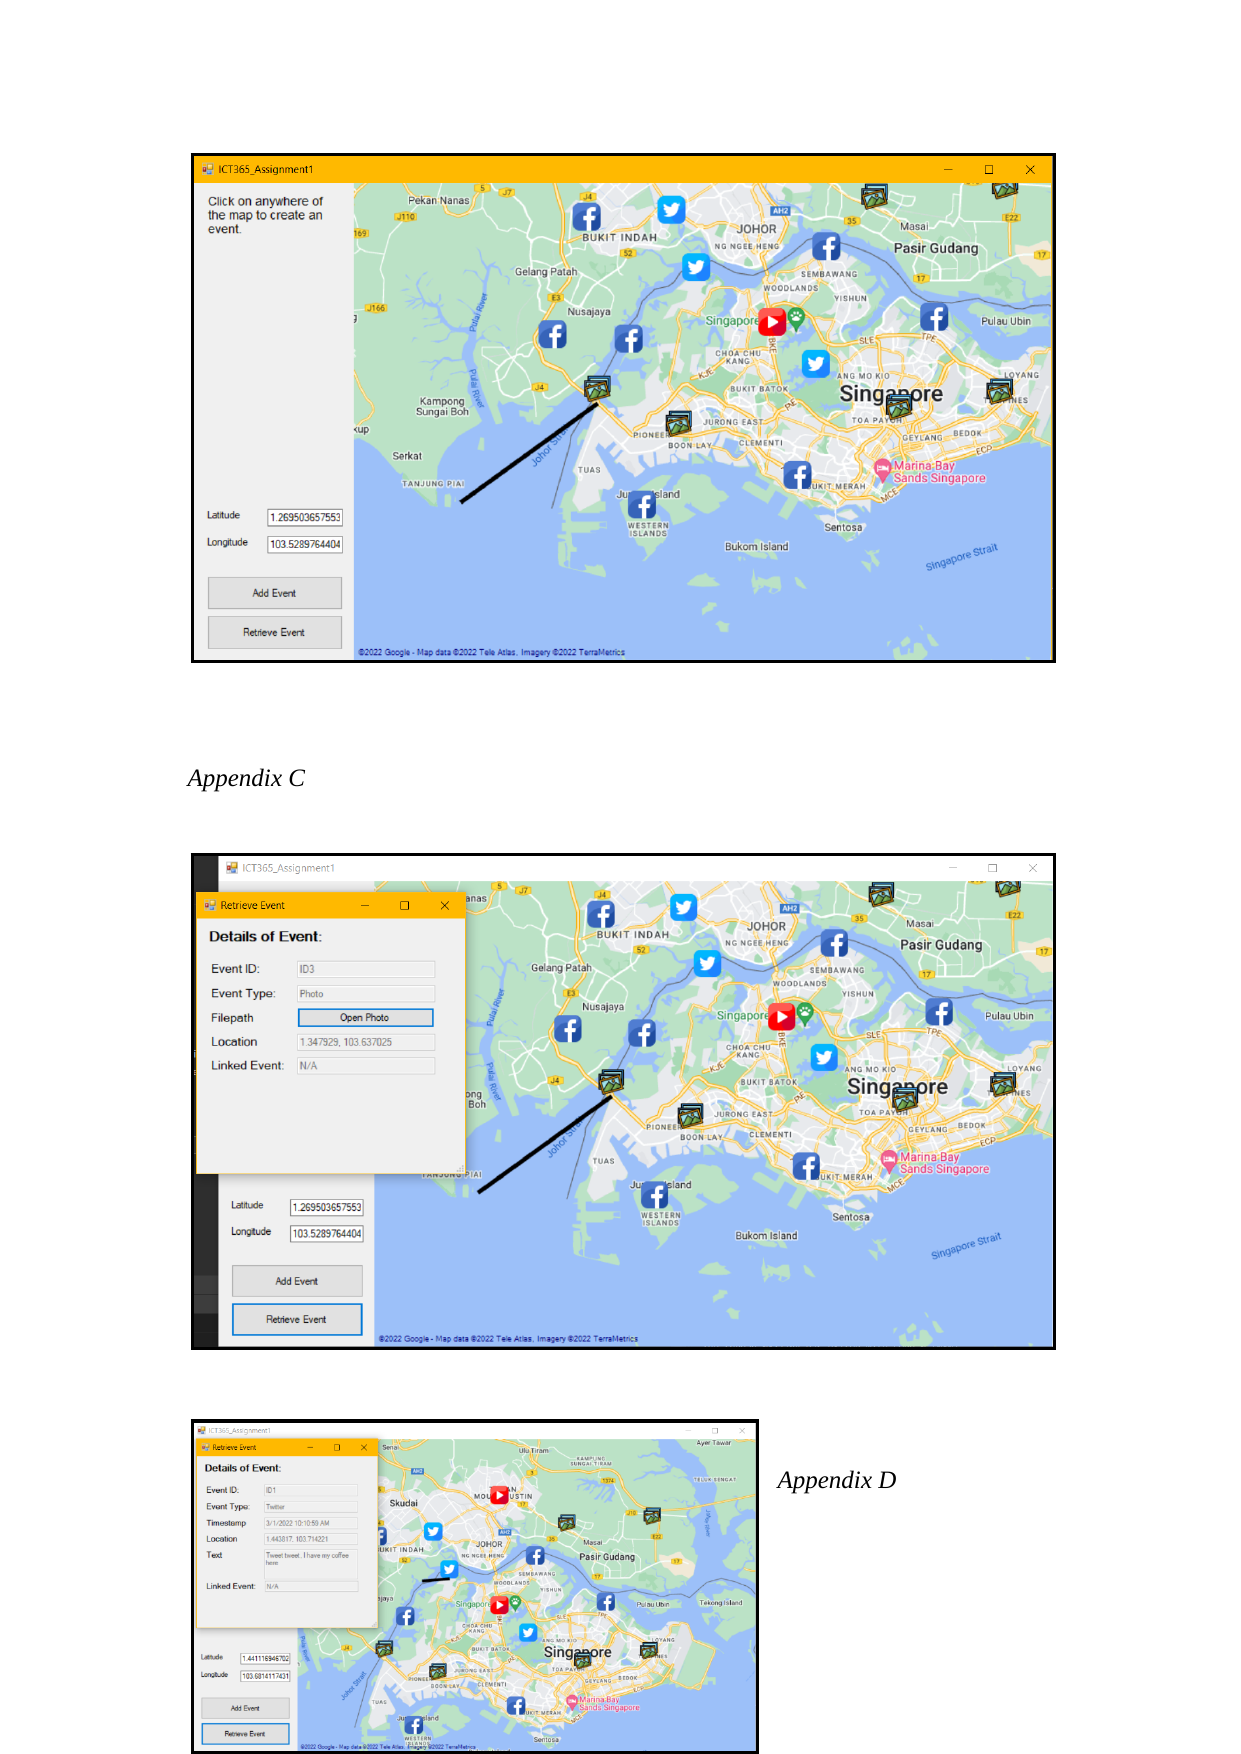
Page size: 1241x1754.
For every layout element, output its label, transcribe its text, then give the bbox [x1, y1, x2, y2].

text Appendix D [759, 1465, 1053, 1494]
picture [194, 856, 1053, 1347]
text Appendix C [187, 763, 1053, 792]
picture [194, 156, 1053, 660]
picture [194, 1423, 756, 1751]
